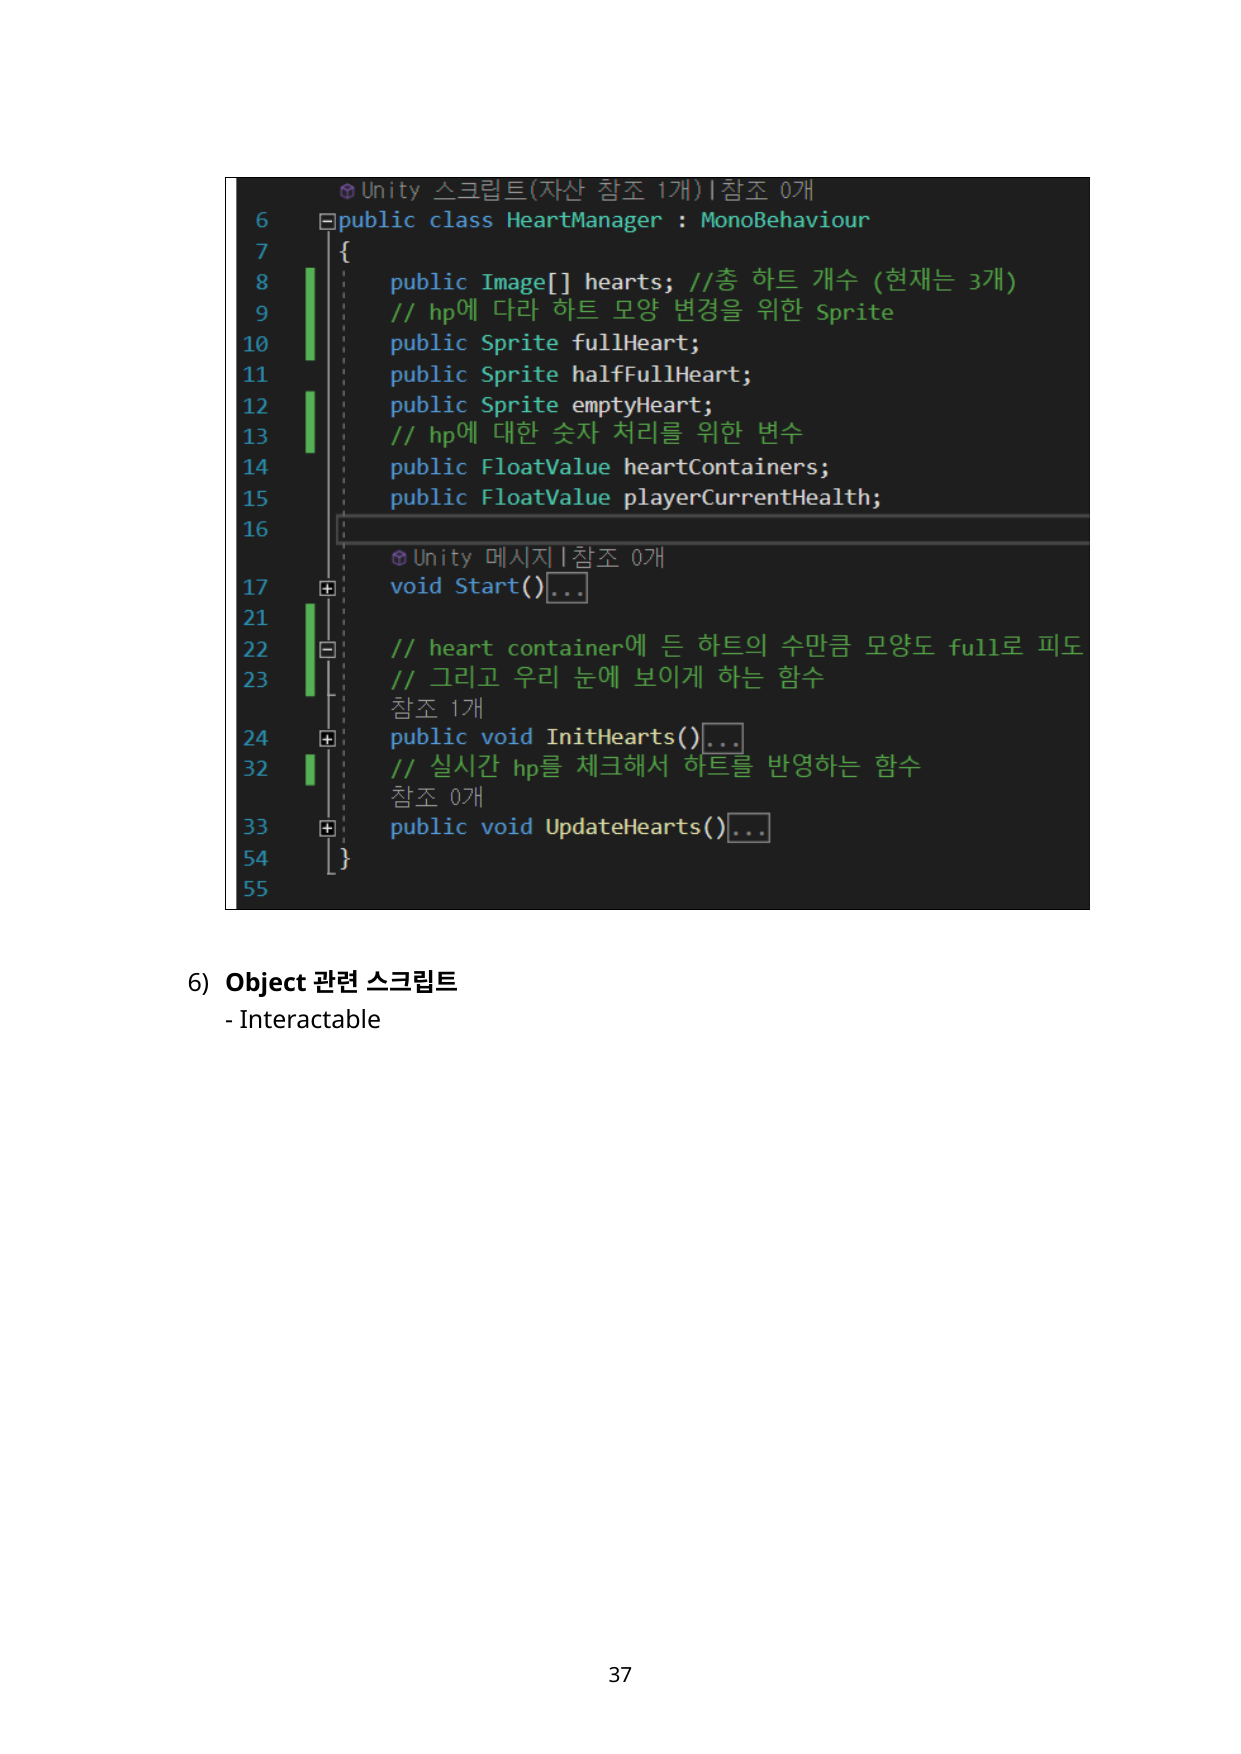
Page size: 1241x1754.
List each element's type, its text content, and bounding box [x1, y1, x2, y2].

picture [236, 178, 1090, 909]
list Object 관련 스크립트 - Interactable [187, 963, 1090, 1036]
table_header [226, 178, 236, 908]
